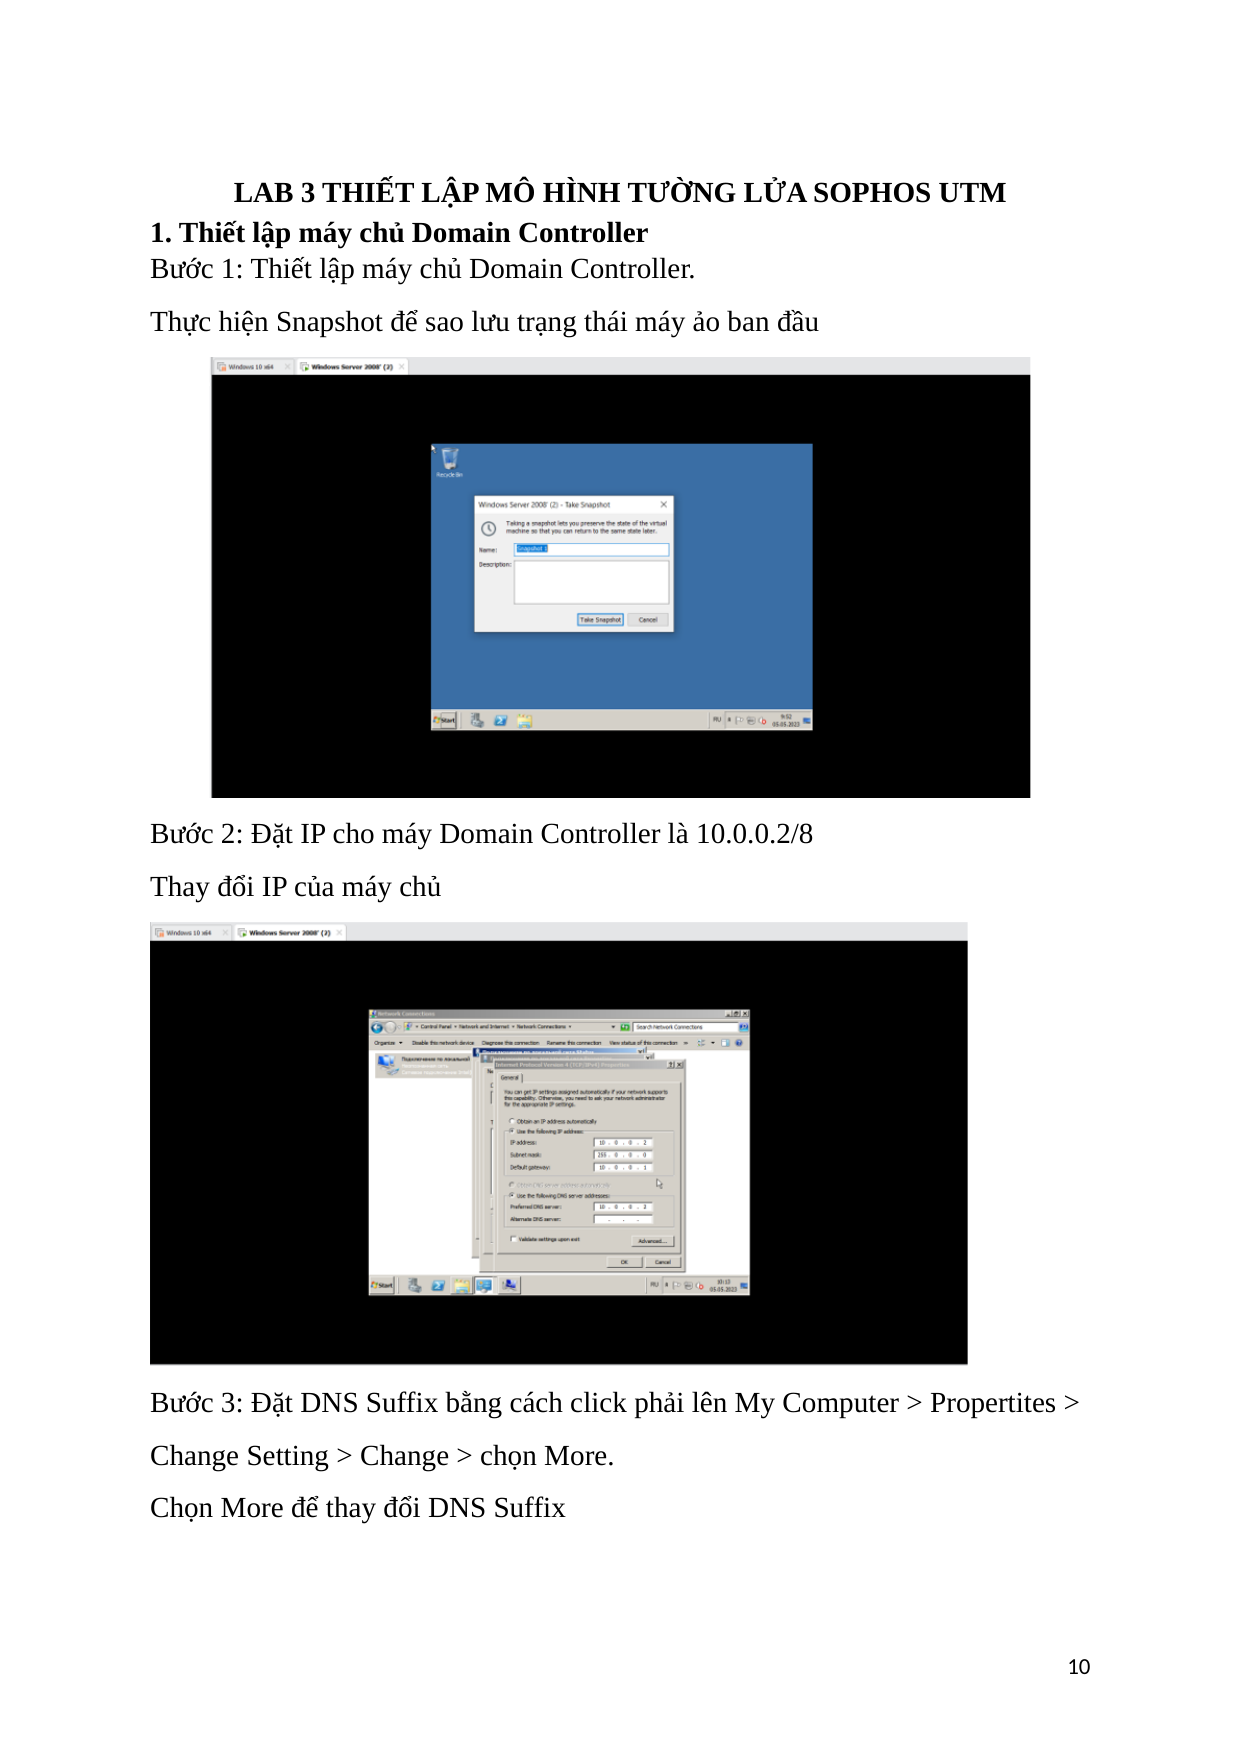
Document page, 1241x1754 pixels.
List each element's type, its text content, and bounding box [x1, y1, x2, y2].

text Bước 1: Thiết lập máy chủ Domain Controller. [150, 251, 1090, 285]
subtitle 1. Thiết lập máy chủ Domain Controller [150, 215, 1090, 249]
text Change Setting > Change > chọn More. [150, 1438, 1090, 1471]
text Thực hiện Snapshot để sao lưu trạng thái máy ảo ban đầu [150, 304, 1090, 338]
subtitle LAB 3 THIẾT LẬP MÔ HÌNH TƯỜNG LỬA SOPHOS UTM [150, 175, 1090, 208]
picture [209, 357, 1031, 798]
text Thay đổi IP của máy chủ [150, 869, 1090, 903]
text Bước 2: Đặt IP cho máy Domain Controller là 10.0.0.2/8 [150, 817, 1090, 850]
picture [150, 922, 968, 1366]
text Chọn More để thay đổi DNS Suffix [150, 1490, 1090, 1524]
text Bước 3: Đặt DNS Suffix bằng cách click phải lên My Computer > Propertites > [150, 1385, 1090, 1418]
